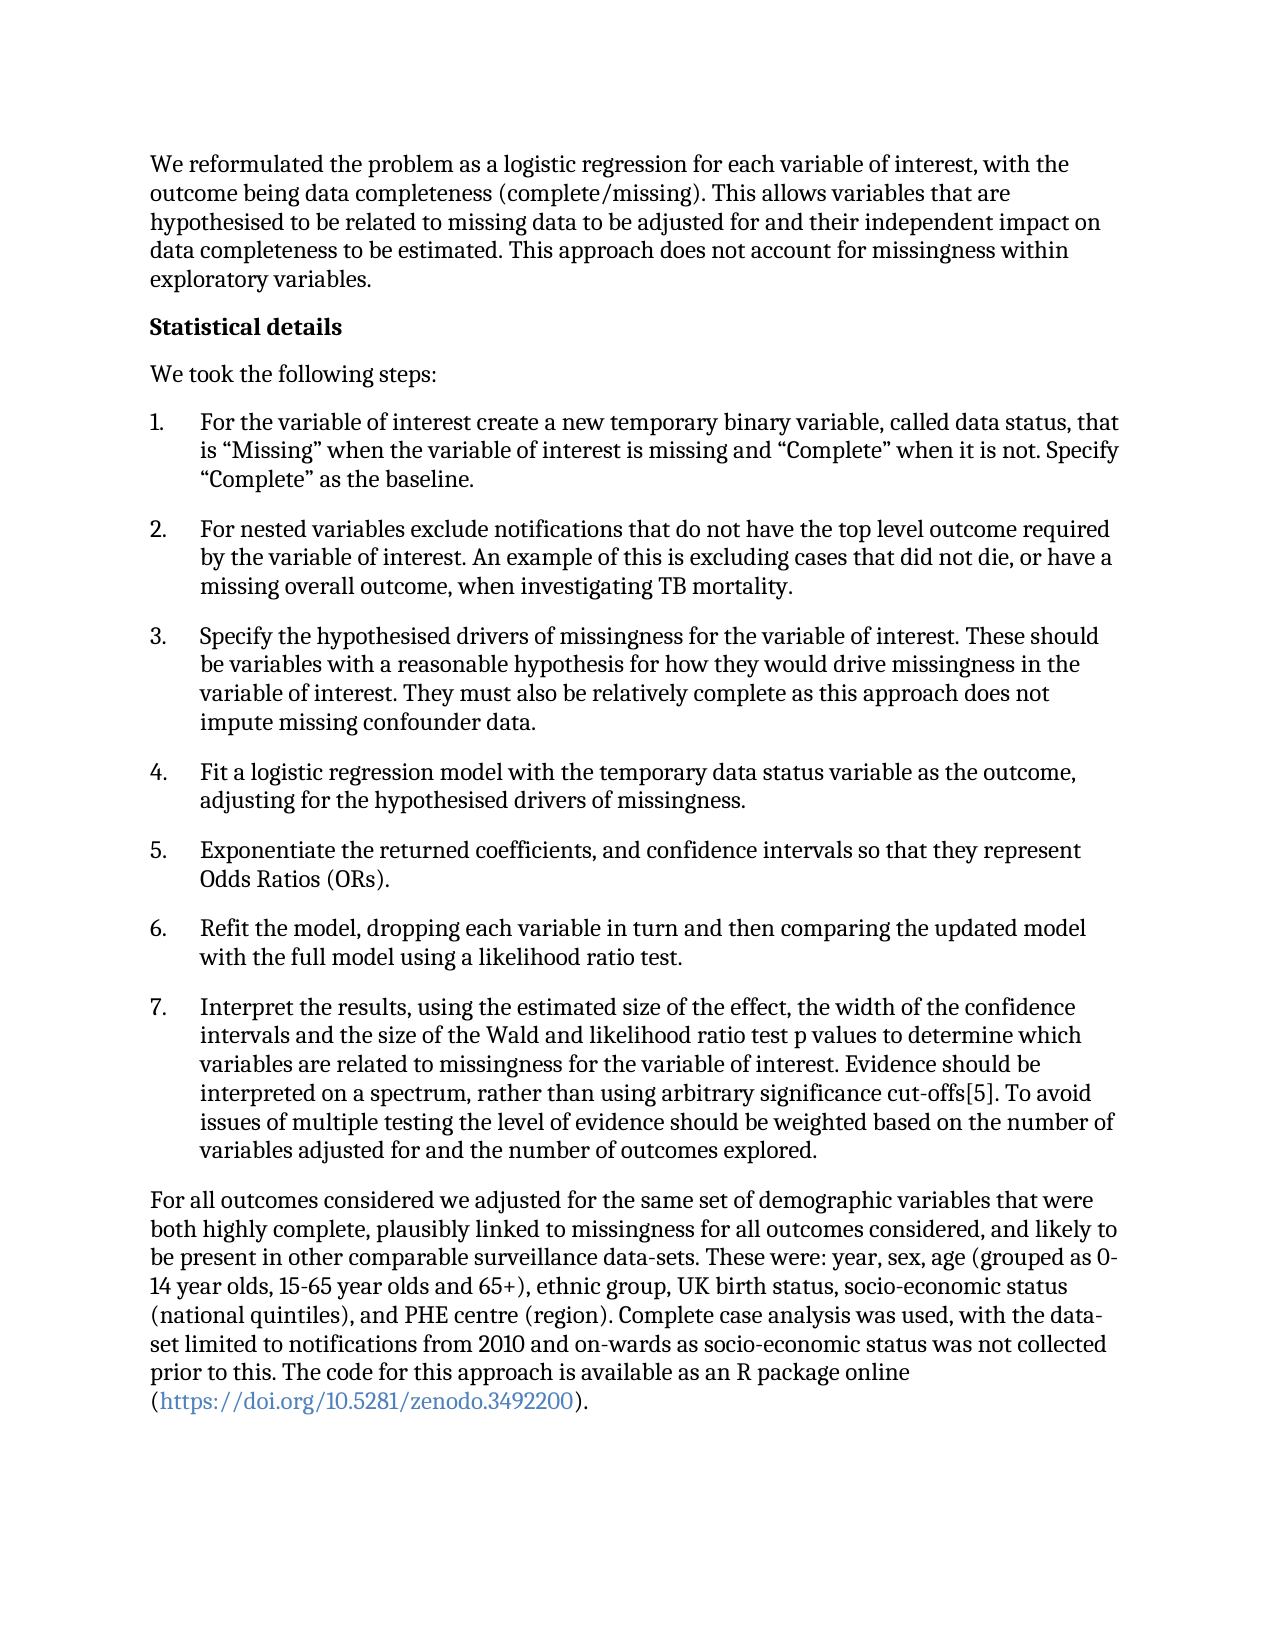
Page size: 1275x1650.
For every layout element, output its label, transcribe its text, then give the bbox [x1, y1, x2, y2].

text Statistical details [150, 312, 1125, 341]
list For nested variables exclude notifications that do not have the top level outcome required by the variable of interest. An example of this is excluding cases that did not die, or have a missing overall outcome, when investigating TB mortality. [150, 514, 1125, 601]
text For all outcomes considered we adjusted for the same set of demographic variables that were both highly complete, plausibly linked to missingness for all outcomes considered, and likely to be present in other comparable surveillance data-sets. These were: year, sex, age (grouped as 0-14 year olds, 15-65 year olds and 65+), ethnic group, UK birth status, socio-economic status (national quintiles), and PHE centre (region). Complete case analysis was used, with the data-set limited to notifications from 2010 and on-wards as socio-economic status was not collected prior to this. The code for this approach is available as an R package online (https://doi.org/10.5281/zenodo.3492200). [150, 1186, 1125, 1416]
list Fit a logistic regression model with the temporary data status variable as the outcome, adjusting for the hypothesised drivers of missingness. [150, 757, 1125, 815]
list Specify the hypothesised drivers of missingness for the variable of interest. These should be variables with a reasonable hypothesis for how they would drive missingness in the variable of interest. They must also be relatively complete as this approach does not impute missing confounder data. [150, 622, 1125, 737]
list Refit the model, dropping each variable in turn and then comparing the updated model with the full model using a likelihood ratio test. [150, 914, 1125, 972]
text We took the following steps: [150, 360, 1125, 389]
list For the variable of interest create a new temporary binary variable, called data status, that is “Missing” when the variable of interest is missing and “Complete” when it is not. Specify “Complete” as the baseline. [150, 407, 1125, 494]
list Exponentiate the returned coefficients, and confidence intervals so that they represent Odds Ratios (ORs). [150, 836, 1125, 893]
text We reformulated the problem as a logistic regression for each variable of interest, with the outcome being data completeness (complete/missing). This allows variables that are hypothesised to be related to missing data to be adjusted for and their independent impact on data completeness to be estimated. This approach does not account for missingness within exploratory variables. [150, 150, 1125, 294]
list Interpret the results, using the estimated size of the effect, the width of the confidence intervals and the size of the Wald and likelihood ratio test p values to determine which variables are related to missingness for the variable of interest. Evidence should be interpreted on a spectrum, rather than using arbitrary significance cut-offs[5]. To avoid issues of multiple testing the level of evidence should be weighted based on the number of variables adjusted for and the number of outcomes explored. [150, 992, 1125, 1165]
